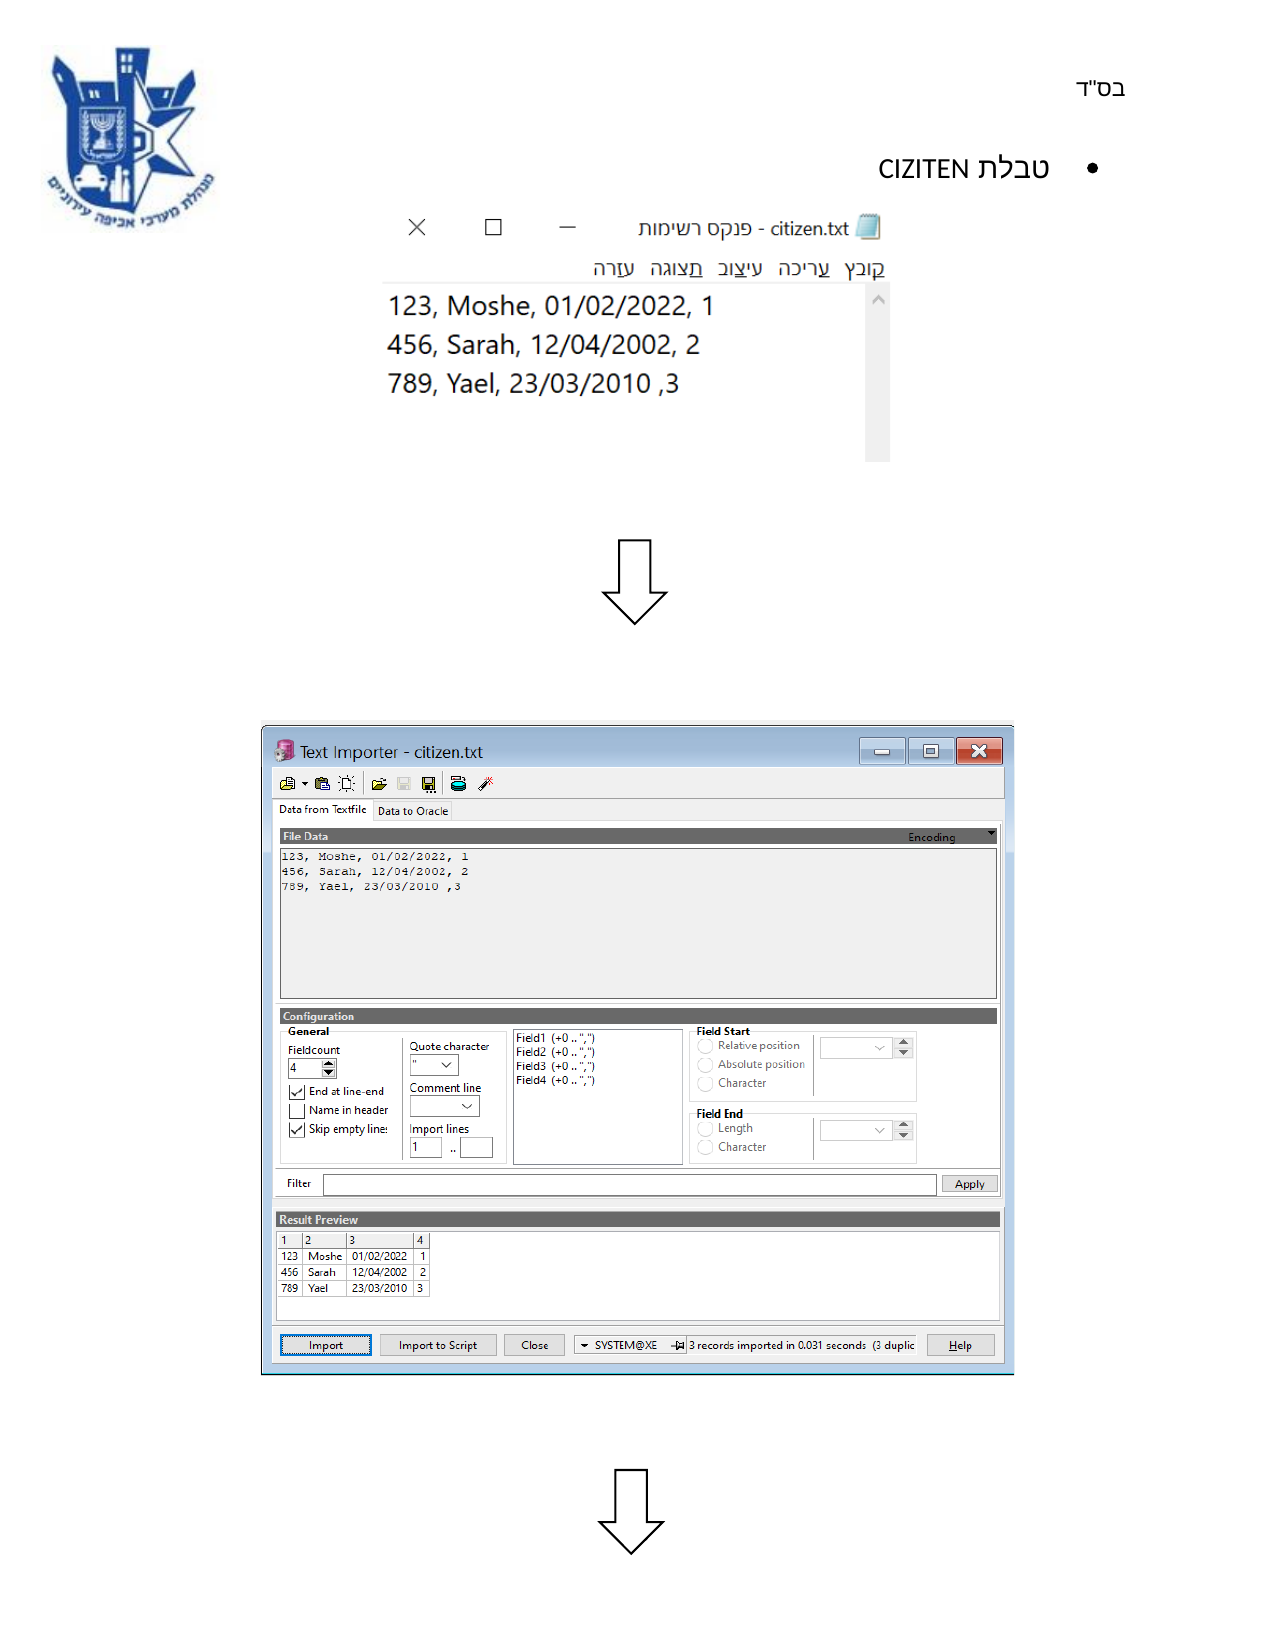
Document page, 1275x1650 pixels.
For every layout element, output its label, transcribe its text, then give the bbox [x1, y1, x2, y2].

picture [40, 45, 221, 233]
picture [260, 720, 1015, 1376]
picture [382, 206, 891, 462]
list טבלת CIZITEN [150, 150, 1087, 186]
